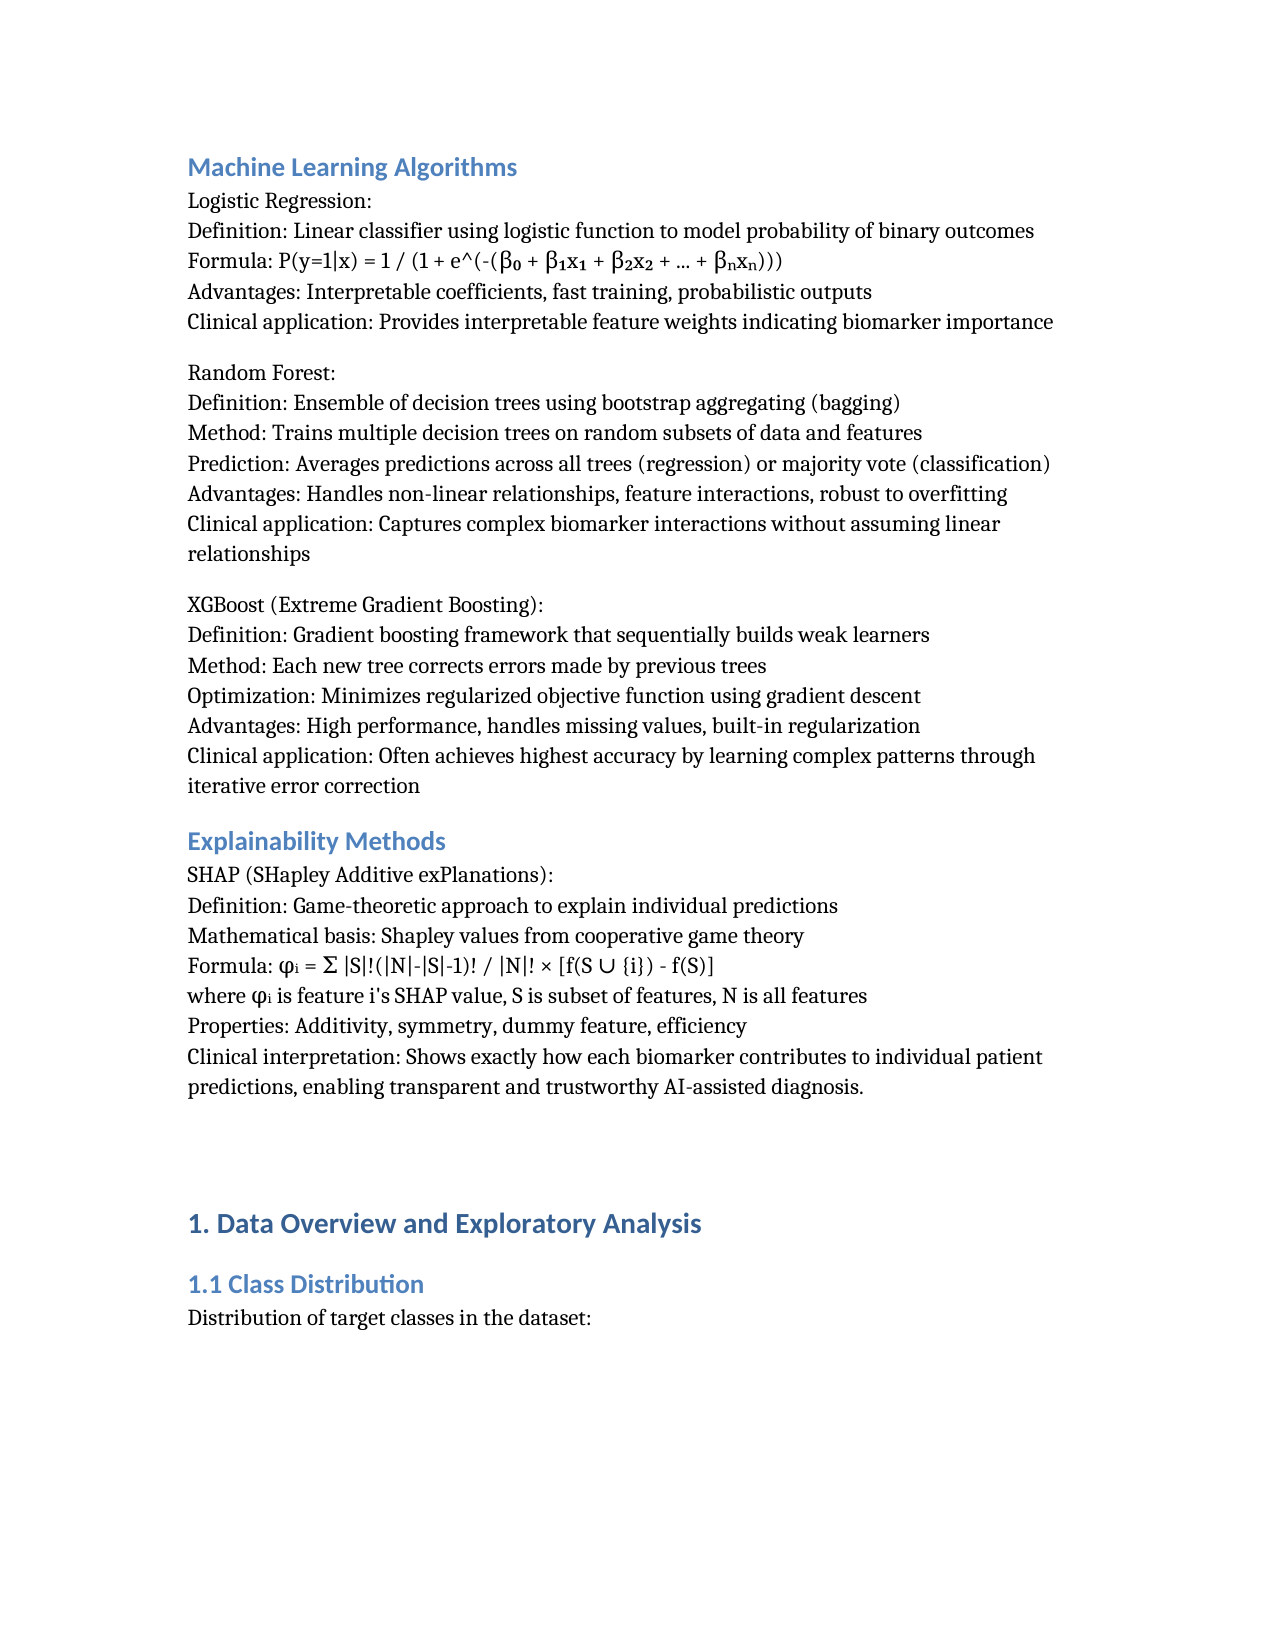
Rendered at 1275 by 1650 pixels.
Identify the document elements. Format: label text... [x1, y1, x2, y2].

text Distribution of target classes in the dataset: [187, 1305, 1087, 1331]
subtitle Explainability Methods [187, 824, 1087, 857]
text XGBoost (Extreme Gradient Boosting): Definition: Gradient boosting framework that sequentially builds weak learners Method: Each new tree corrects errors made by previous trees Optimization: Minimizes regularized objective function using gradient descent Advantages: High performance, handles missing values, built-in regularization Clinical application: Often achieves highest accuracy by learning complex patterns through iterative error correction [187, 592, 1087, 800]
text Logistic Regression: Definition: Linear classifier using logistic function to model probability of binary outcomes Formula: P(y=1|x) = 1 / (1 + e^(-(β₀ + β₁x₁ + β₂x₂ + ... + βₙxₙ))) Advantages: Interpretable coefficients, fast training, probabilistic outputs Clinical application: Provides interpretable feature weights indicating biomarker importance [187, 188, 1087, 335]
text SHAP (SHapley Additive exPlanations): Definition: Game-theoretic approach to explain individual predictions Mathematical basis: Shapley values from cooperative game theory Formula: φᵢ = Σ |S|!(|N|-|S|-1)! / |N|! × [f(S ∪ {i}) - f(S)] where φᵢ is feature i's SHAP value, S is subset of features, N is all features Properties: Additivity, symmetry, dummy feature, efficiency Clinical interpretation: Shows exactly how each biomarker contributes to individual patient predictions, enabling transparent and trustworthy AI-assisted diagnosis. [187, 862, 1087, 1100]
subtitle 1.1 Class Distribution [187, 1267, 1087, 1300]
subtitle Machine Learning Algorithms [187, 150, 1087, 183]
subtitle 1. Data Overview and Exploratory Analysis [187, 1205, 1087, 1241]
text Random Forest: Definition: Ensemble of decision trees using bootstrap aggregating (bagging) Method: Trains multiple decision trees on random subsets of data and features Prediction: Averages predictions across all trees (regression) or majority vote (classification) Advantages: Handles non-linear relationships, feature interactions, robust to overfitting Clinical application: Captures complex biomarker interactions without assuming linear relationships [187, 360, 1087, 567]
